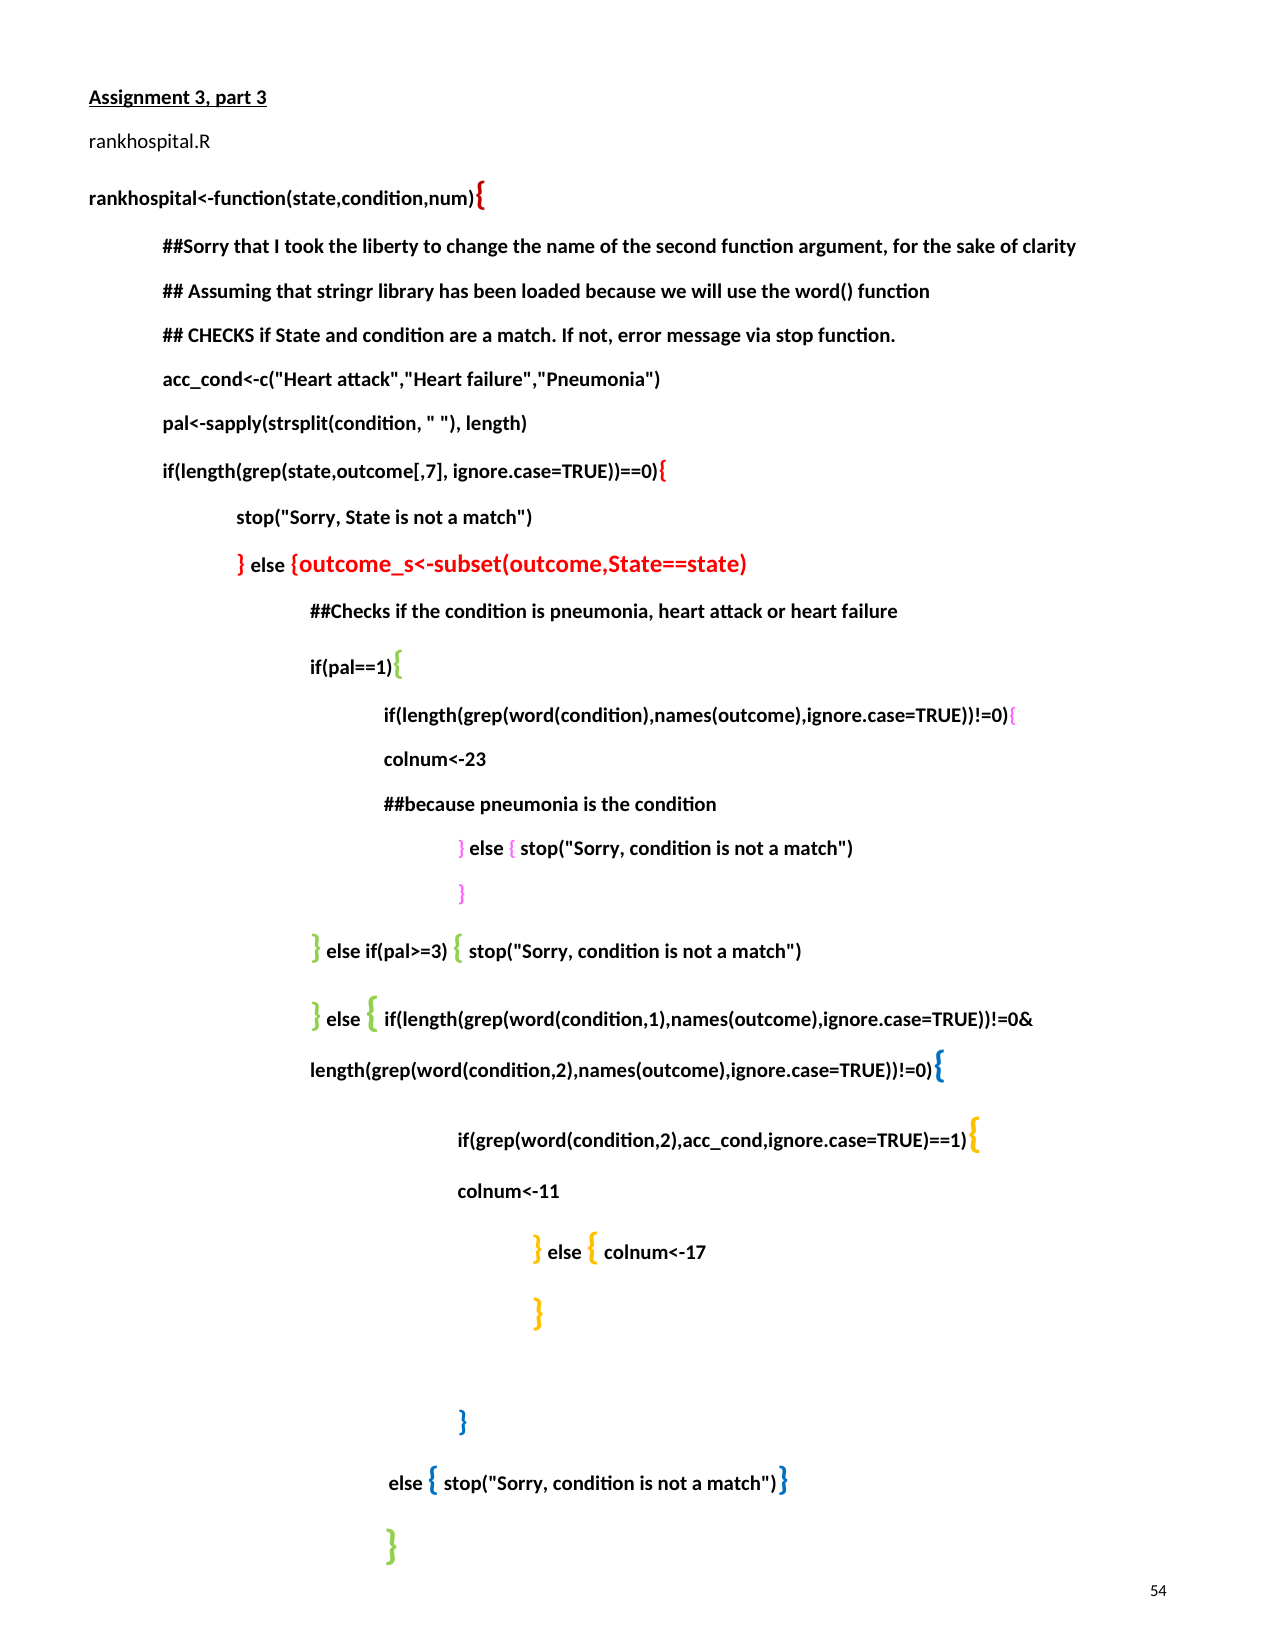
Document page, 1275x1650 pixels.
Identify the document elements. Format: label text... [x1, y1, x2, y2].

text colnum<-11 [384, 1178, 1167, 1204]
text ## CHECKS if State and condition are a match. If not, error message via stop function. [89, 322, 1167, 348]
text } else { if(length(grep(word(condition,1),names(outcome),ignore.case=TRUE))!=0& length(grep(word(condition,2),names(outcome),ignore.case=TRUE))!=0){ [310, 986, 1167, 1087]
text if(length(grep(word(condition),names(outcome),ignore.case=TRUE))!=0){ [310, 703, 1167, 728]
text } [457, 1289, 1167, 1334]
text if(length(grep(state,outcome[,7], ignore.case=TRUE))==0){ [89, 455, 1167, 485]
text Assignment 3, part 3 [89, 84, 1167, 110]
text pal<-sapply(strsplit(condition, " "), length) [89, 411, 1167, 436]
text colnum<-23 [310, 747, 1167, 772]
text rankhospital<-function(state,condition,num){ [89, 172, 1167, 213]
text } else if(pal>=3) { stop("Sorry, condition is not a match") [89, 926, 1167, 966]
text ##because pneumonia is the condition [310, 791, 1167, 816]
text } else { stop("Sorry, condition is not a match") [384, 835, 1167, 860]
text if(grep(word(condition,2),acc_cond,ignore.case=TRUE)==1){ [384, 1107, 1167, 1158]
text } [89, 1403, 1167, 1439]
text } [384, 879, 1167, 907]
text ##Checks if the condition is pneumonia, heart attack or heart failure [162, 598, 1167, 623]
text ## Assuming that stringr library has been loaded because we will use the word() function [89, 278, 1167, 304]
text if(pal==1){ [162, 642, 1167, 683]
text ##Sorry that I took the liberty to change the name of the second function argument, for the sake of clarity [89, 233, 1167, 258]
text } else { colnum<-17 [384, 1223, 1167, 1268]
text else { stop("Sorry, condition is not a match")} [162, 1458, 1167, 1499]
text stop("Sorry, State is not a match") [162, 504, 1167, 530]
text acc_cond<-c("Heart attack","Heart failure","Pneumonia") [89, 367, 1167, 392]
text } [236, 1519, 1167, 1570]
text rankhospital.R [89, 128, 1167, 154]
text } else {outcome_s<-subset(outcome,State==state) [162, 548, 1167, 579]
